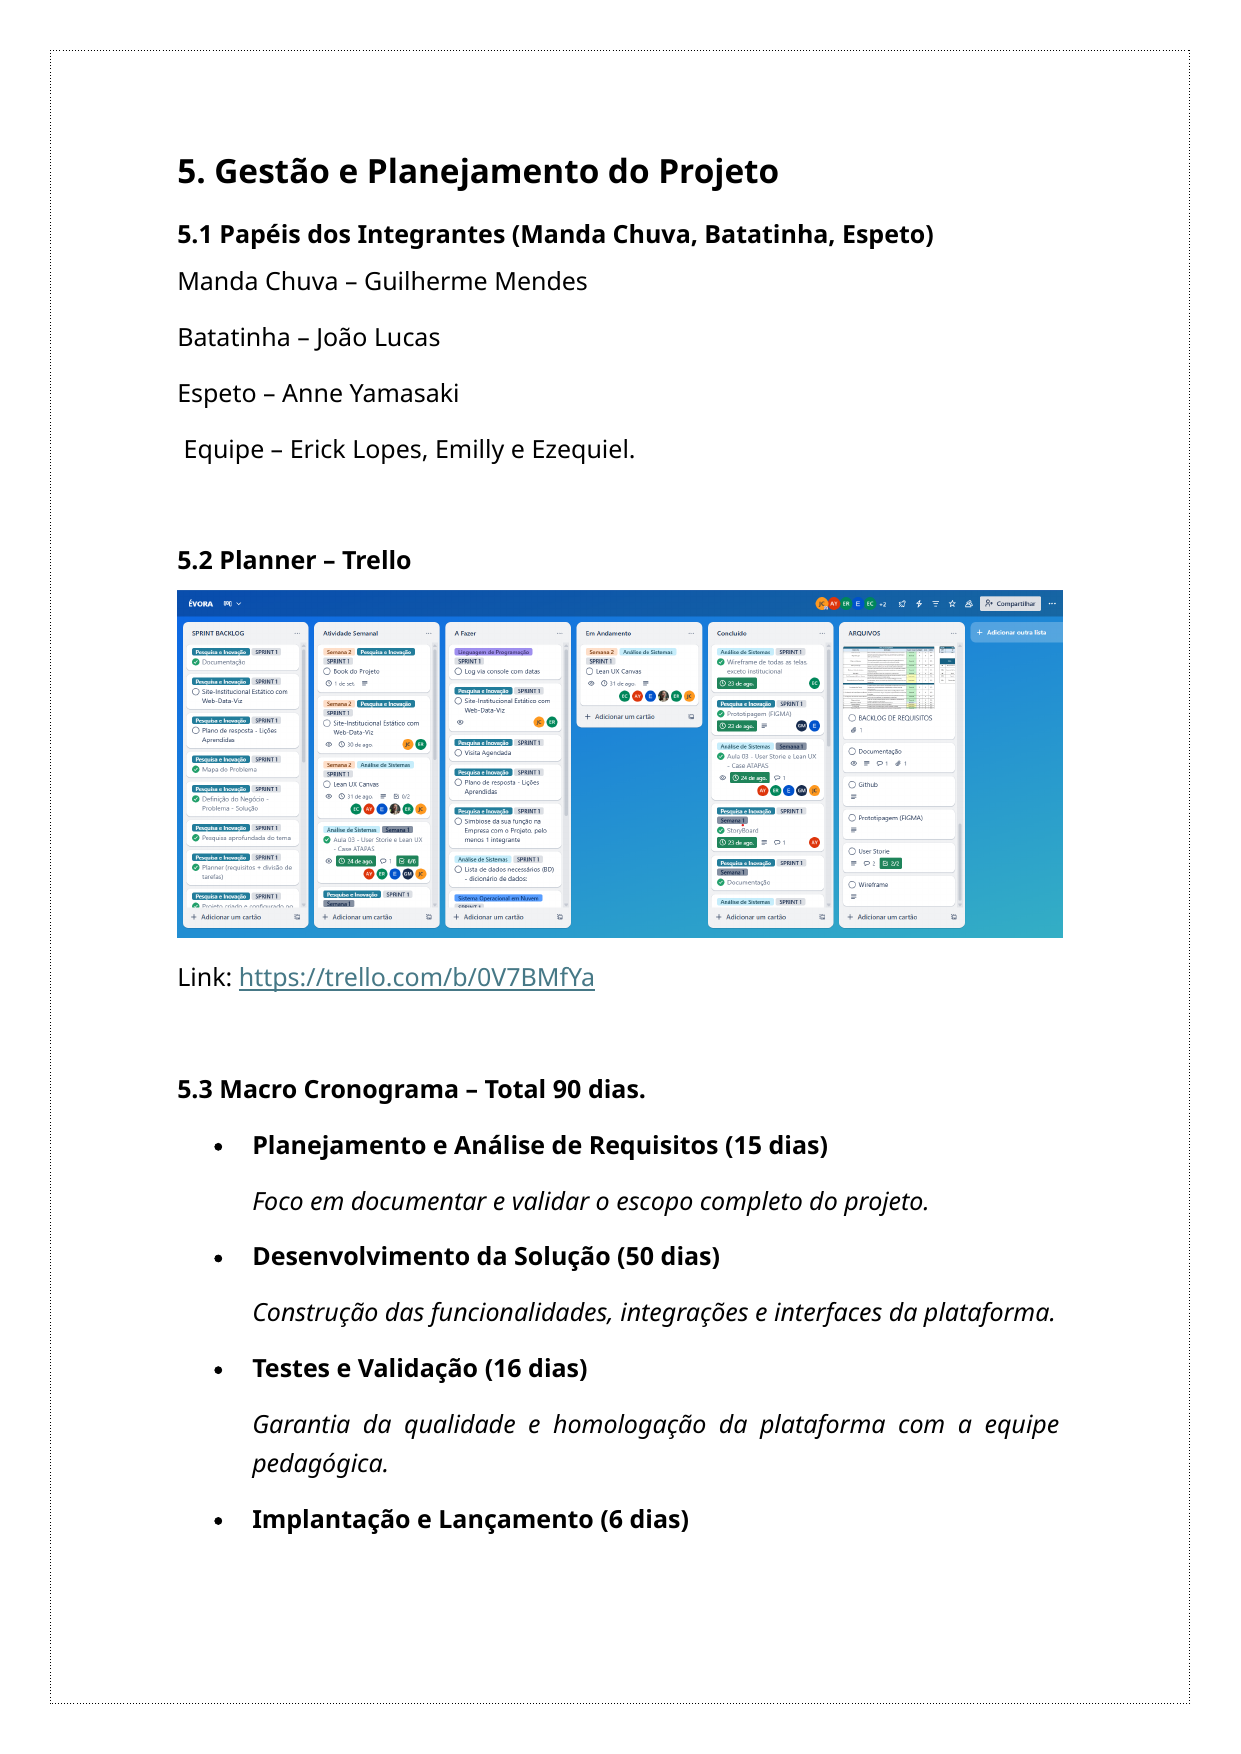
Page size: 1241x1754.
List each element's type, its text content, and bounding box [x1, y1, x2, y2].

text Foco em documentar e validar o escopo completo do projeto. [252, 1183, 1063, 1217]
list Desenvolvimento da Solução (50 dias) [214, 1239, 1063, 1273]
text Batatinha – João Lucas [177, 320, 1063, 354]
text 5.3 Macro Cronograma – Total 90 dias. [177, 1071, 1063, 1106]
subtitle 5.2 Planner – Trello [177, 543, 1063, 577]
list Testes e Validação (16 dias) [214, 1351, 1063, 1385]
list Implantação e Lançamento (6 dias) [214, 1501, 1063, 1536]
text Link: https://trello.com/b/0V7BMfYa [177, 960, 1063, 994]
list Planejamento e Análise de Requisitos (15 dias) [214, 1127, 1063, 1161]
text Construção das funcionalidades, integrações e interfaces da plataforma. [252, 1295, 1063, 1329]
picture [177, 590, 1063, 938]
text Manda Chuva – Guilherme Mendes [177, 264, 1063, 298]
subtitle 5. Gestão e Planejamento do Projeto [177, 147, 1063, 193]
subtitle 5.1 Papéis dos Integrantes (Manda Chuva, Batatinha, Espeto) [177, 216, 1063, 250]
text Espeto – Anne Yamasaki [177, 376, 1063, 409]
text Garantia da qualidade e homologação da plataforma com a equipe pedagógica. [252, 1406, 1063, 1480]
text Equipe – Erick Lopes, Emilly e Ezequiel. [177, 431, 1063, 465]
